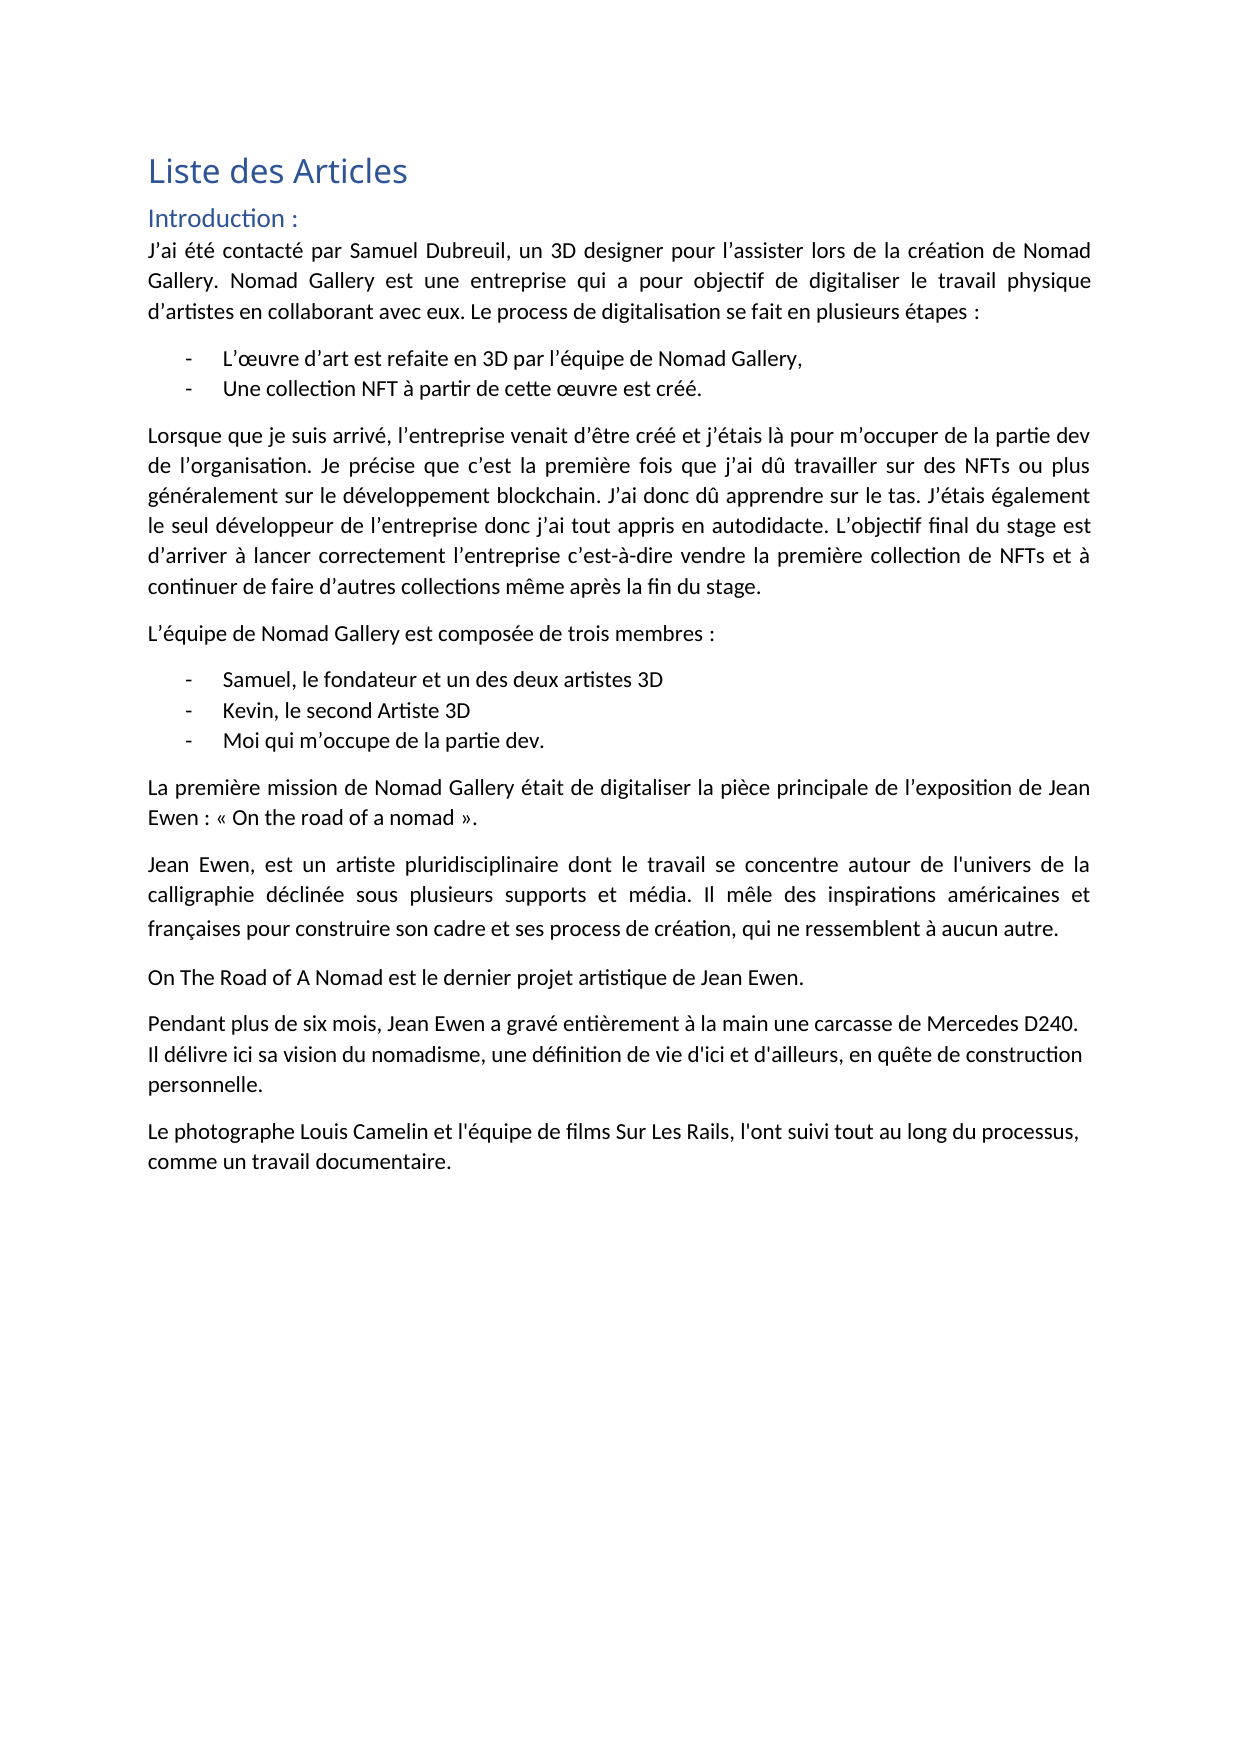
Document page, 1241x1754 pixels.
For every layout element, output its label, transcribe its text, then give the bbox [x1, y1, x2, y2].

text Le photographe Louis Camelin et l'équipe de films Sur Les Rails, l'ont suivi tout au long du processus, comme un travail documentaire. [148, 1117, 1093, 1175]
list Moi qui m’occupe de la partie dev. [185, 726, 1093, 754]
subtitle Introduction : [148, 201, 1093, 234]
list Kevin, le second Artiste 3D [185, 696, 1093, 724]
text Lorsque que je suis arrivé, l’entreprise venait d’être créé et j’étais là pour m’occuper de la partie dev de l’organisation. Je précise que c’est la première fois que j’ai dû travailler sur des NFTs ou plus généralement sur le développement blockchain. J’ai donc dû apprendre sur le tas. J’étais également le seul développeur de l’entreprise donc j’ai tout appris en autodidacte. L’objectif final du stage est d’arriver à lancer correctement l’entreprise c’est-à-dire vendre la première collection de NFTs et à continuer de faire d’autres collections même après la fin du stage. [148, 421, 1093, 600]
list Une collection NFT à partir de cette œuvre est créé. [185, 374, 1093, 402]
text La première mission de Nomad Gallery était de digitaliser la pièce principale de l’exposition de Jean Ewen : « On the road of a nomad ». [148, 773, 1093, 831]
text Pendant plus de six mois, Jean Ewen a gravé entièrement à la main une carcasse de Mercedes D240. Il délivre ici sa vision du nomadisme, une définition de vie d'ici et d'ailleurs, en quête de construction personnelle. [148, 1009, 1093, 1098]
text On The Road of A Nomad est le dernier projet artistique de Jean Ewen. [148, 963, 1093, 991]
text J’ai été contacté par Samuel Dubreuil, un 3D designer pour l’assister lors de la création de Nomad Gallery. Nomad Gallery est une entreprise qui a pour objectif de digitaliser le travail physique d’artistes en collaborant avec eux. Le process de digitalisation se fait en plusieurs étapes : [148, 236, 1093, 325]
list L’œuvre d’art est refaite en 3D par l’équipe de Nomad Gallery, [185, 344, 1093, 372]
text L’équipe de Nomad Gallery est composée de trois membres : [148, 619, 1093, 647]
text Jean Ewen, est un artiste pluridisciplinaire dont le travail se concentre autour de l'univers de la calligraphie déclinée sous plusieurs supports et média. Il mêle des inspirations américaines et françaises pour construire son cadre et ses process de création, qui ne ressemblent à aucun autre. [148, 850, 1093, 943]
subtitle Liste des Articles [148, 148, 1093, 193]
list Samuel, le fondateur et un des deux artistes 3D [185, 666, 1093, 693]
